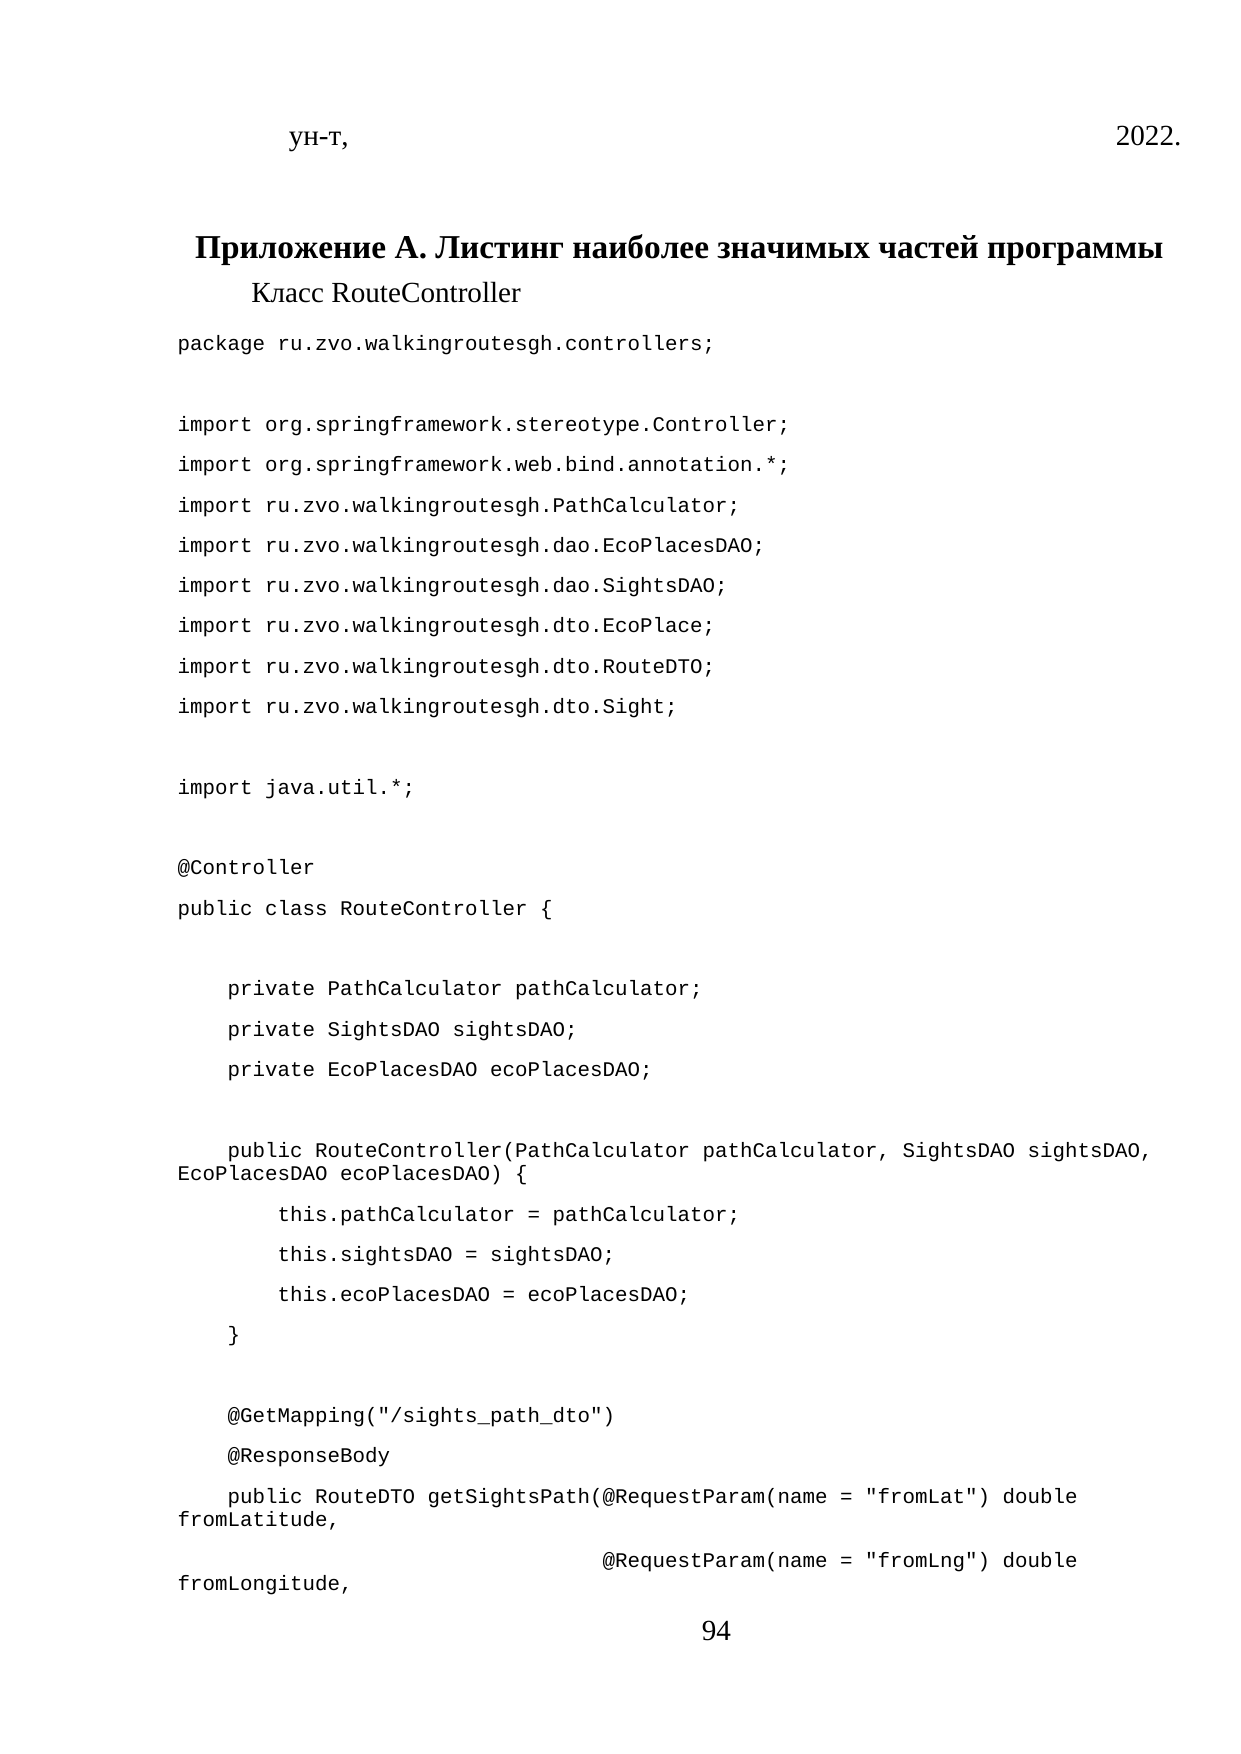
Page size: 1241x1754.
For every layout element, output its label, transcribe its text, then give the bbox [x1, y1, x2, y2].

text } [177, 1324, 1181, 1348]
text private SightsDAO sightsDAO; [177, 1019, 1181, 1042]
text import ru.zvo.walkingroutesgh.PathCalculator; [177, 494, 1181, 518]
text import org.springframework.web.bind.annotation.*; [177, 454, 1181, 478]
text this.pathCalculator = pathCalculator; [177, 1203, 1181, 1227]
text import ru.zvo.walkingroutesgh.dto.EcoPlace; [177, 616, 1181, 639]
text import org.springframework.stereotype.Controller; [177, 414, 1181, 438]
subtitle Приложение А. Листинг наиболее значимых частей программы [177, 227, 1181, 265]
text private EcoPlacesDAO ecoPlacesDAO; [177, 1059, 1181, 1083]
text @GetMapping("/sights_path_dto") [177, 1405, 1181, 1429]
text public RouteController(PathCalculator pathCalculator, SightsDAO sightsDAO, EcoPlacesDAO ecoPlacesDAO) { [177, 1139, 1181, 1187]
text import java.util.*; [177, 777, 1181, 800]
text @ResponseBody [177, 1445, 1181, 1469]
text import ru.zvo.walkingroutesgh.dto.Sight; [177, 696, 1181, 720]
text Класс RouteController [177, 275, 1181, 308]
text this.sightsDAO = sightsDAO; [177, 1244, 1181, 1267]
text public RouteDTO getSightsPath(@RequestParam(name = "fromLat") double fromLatitude, [177, 1486, 1181, 1533]
text public class RouteController { [177, 898, 1181, 921]
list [251, 118, 1181, 193]
text import ru.zvo.walkingroutesgh.dao.SightsDAO; [177, 575, 1181, 599]
text private PathCalculator pathCalculator; [177, 978, 1181, 1002]
text import ru.zvo.walkingroutesgh.dao.EcoPlacesDAO; [177, 535, 1181, 558]
text package ru.zvo.walkingroutesgh.controllers; [177, 333, 1181, 357]
text this.ecoPlacesDAO = ecoPlacesDAO; [177, 1284, 1181, 1308]
text @RequestParam(name = "fromLng") double fromLongitude, [177, 1550, 1181, 1597]
text @Controller [177, 857, 1181, 881]
text import ru.zvo.walkingroutesgh.dto.RouteDTO; [177, 656, 1181, 679]
